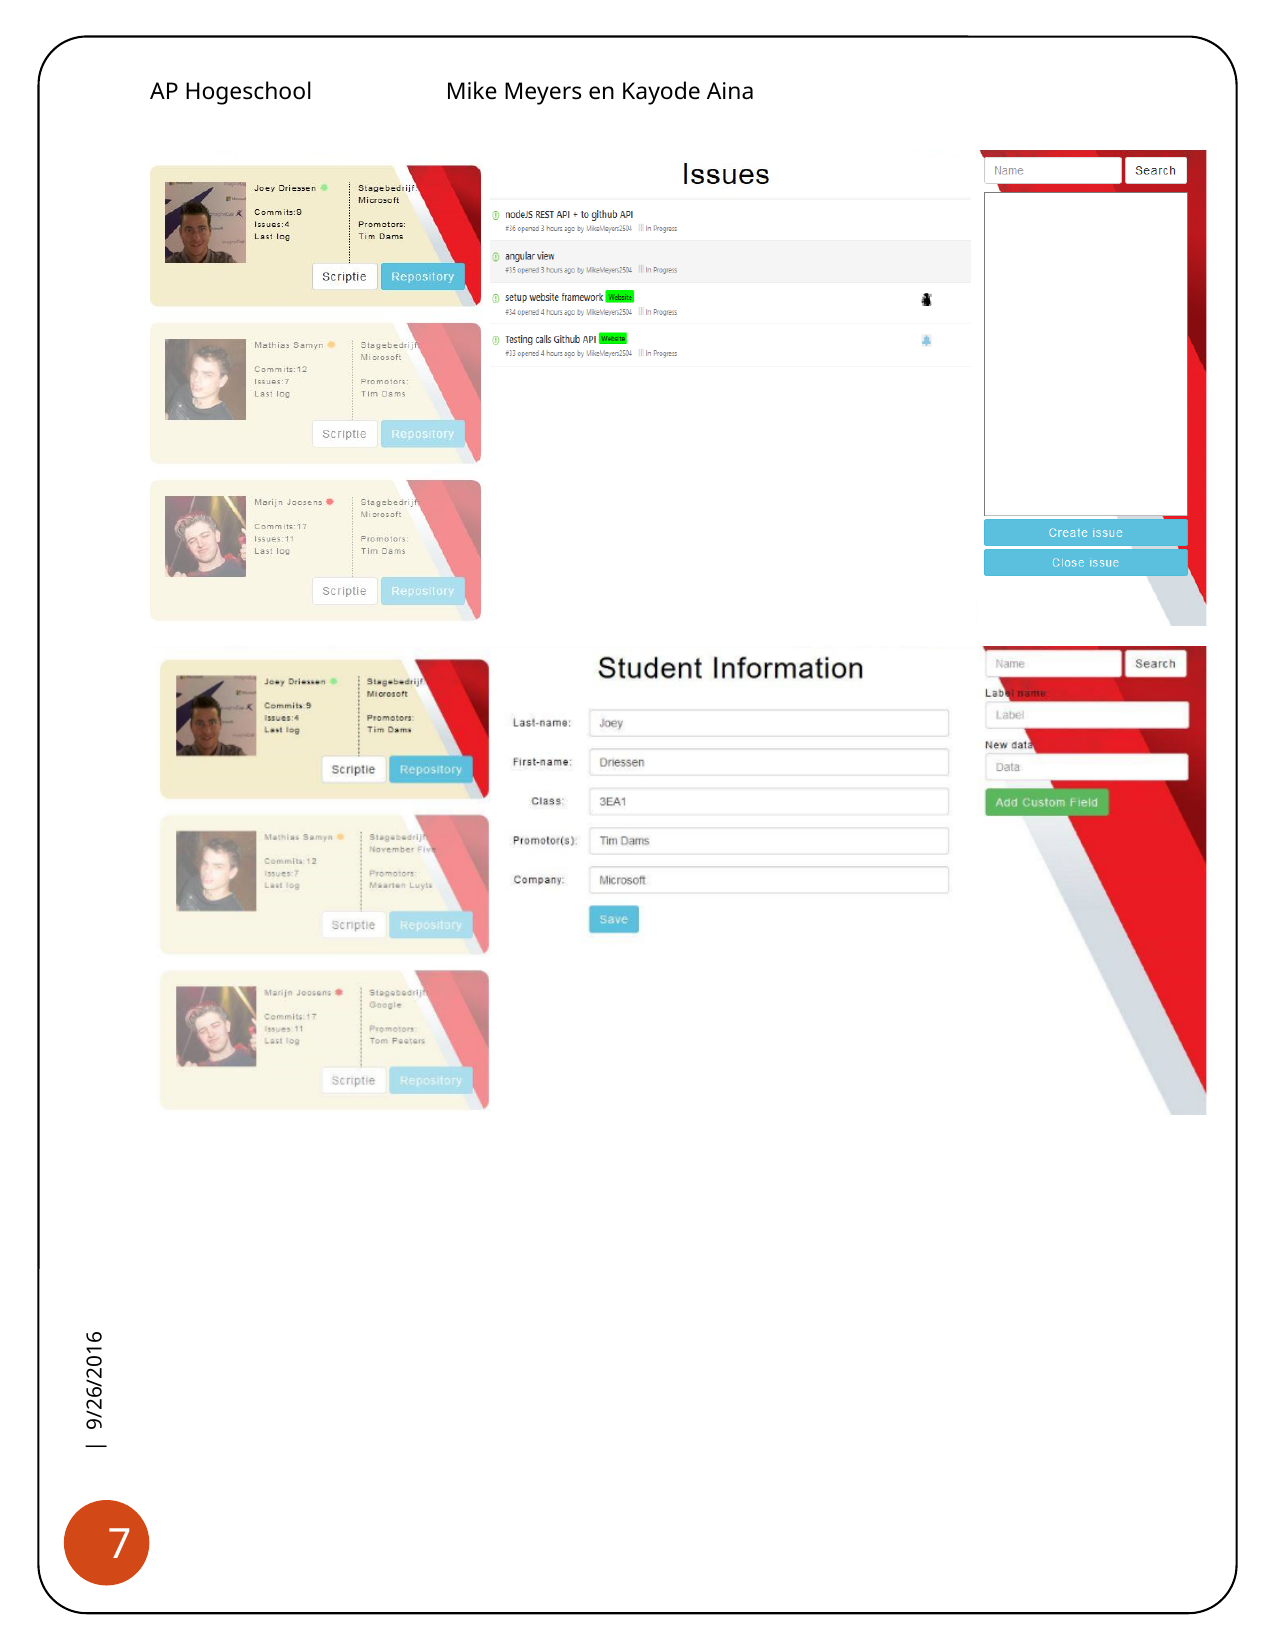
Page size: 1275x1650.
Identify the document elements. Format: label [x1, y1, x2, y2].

picture [150, 150, 1207, 626]
picture [150, 646, 1207, 1115]
